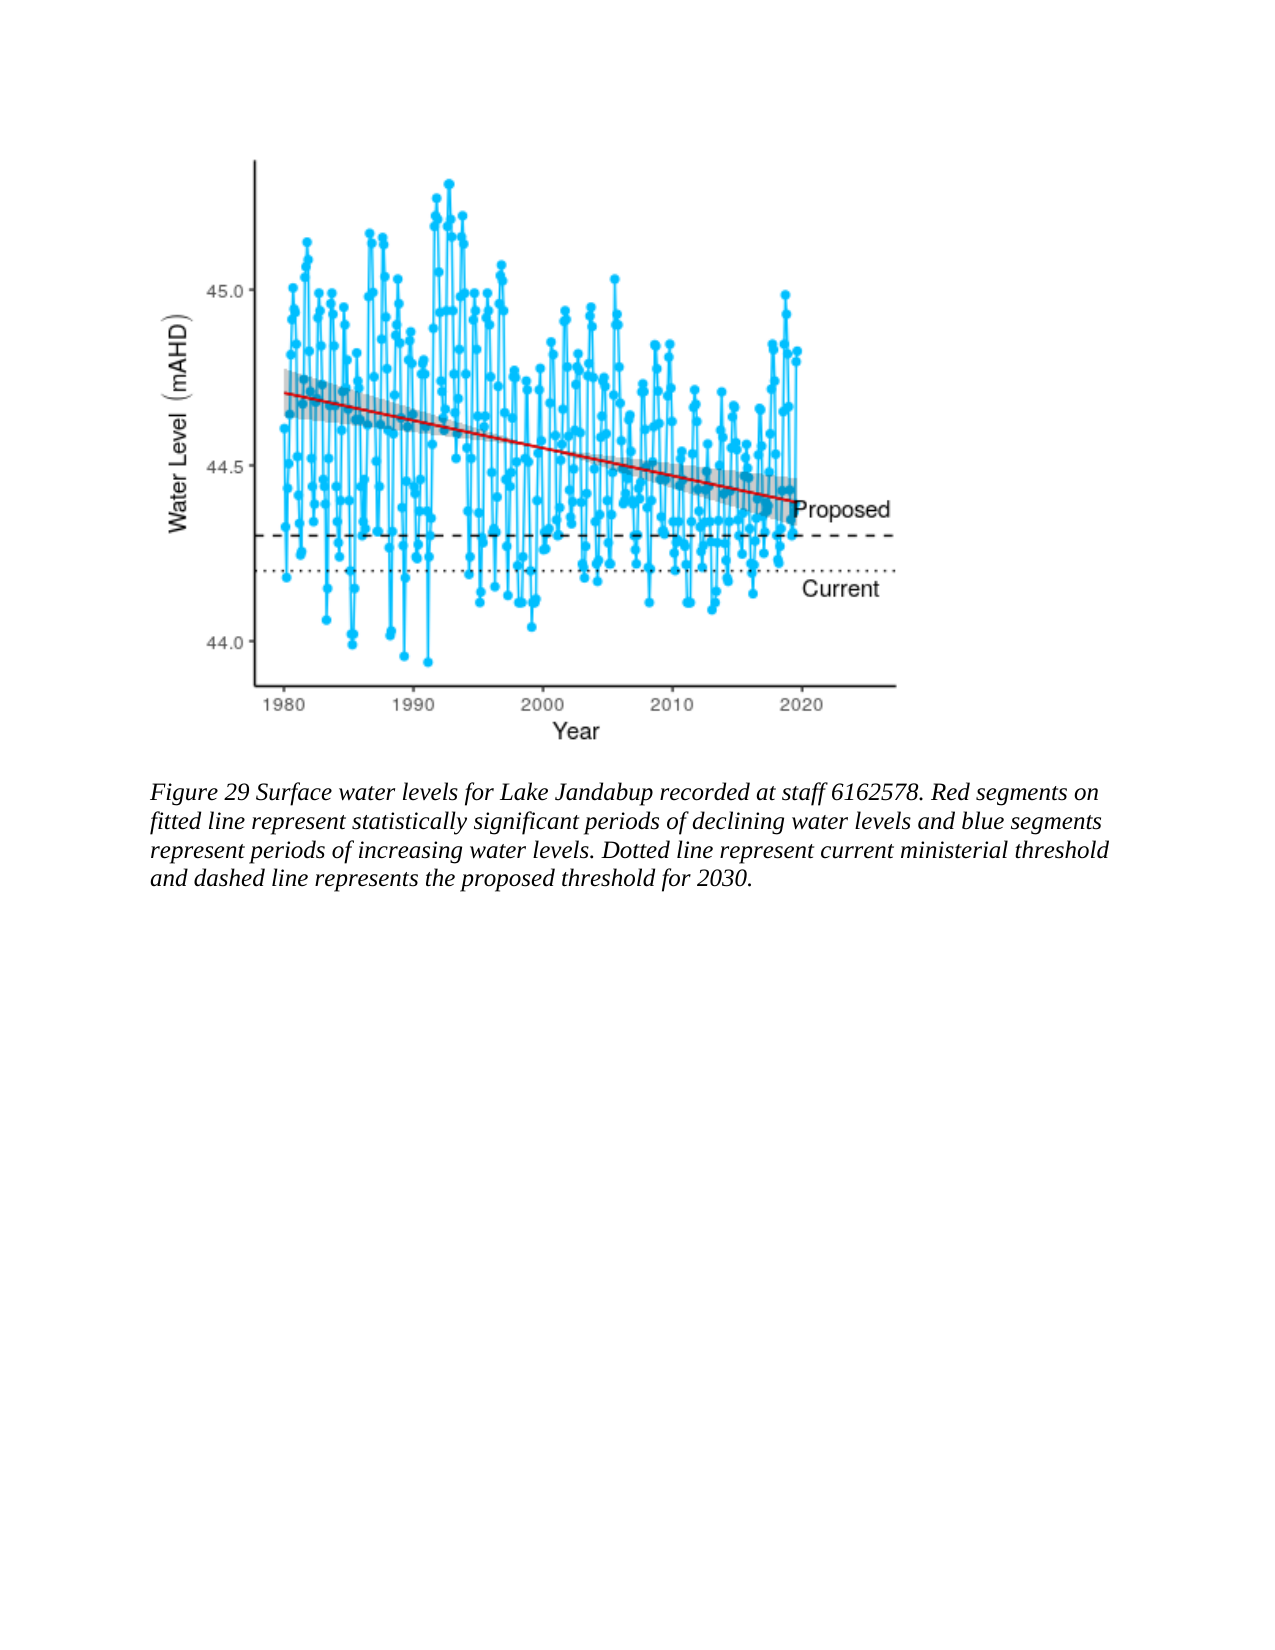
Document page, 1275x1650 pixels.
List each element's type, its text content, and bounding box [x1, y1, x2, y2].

picture [150, 150, 908, 757]
text Figure 29 Surface water levels for Lake Jandabup recorded at staff 6162578. Red segments on fitted line represent statistically significant periods of declining water levels and blue segments represent periods of increasing water levels. Dotted line represent current ministerial threshold and dashed line represents the proposed threshold for 2030. [150, 777, 1125, 892]
